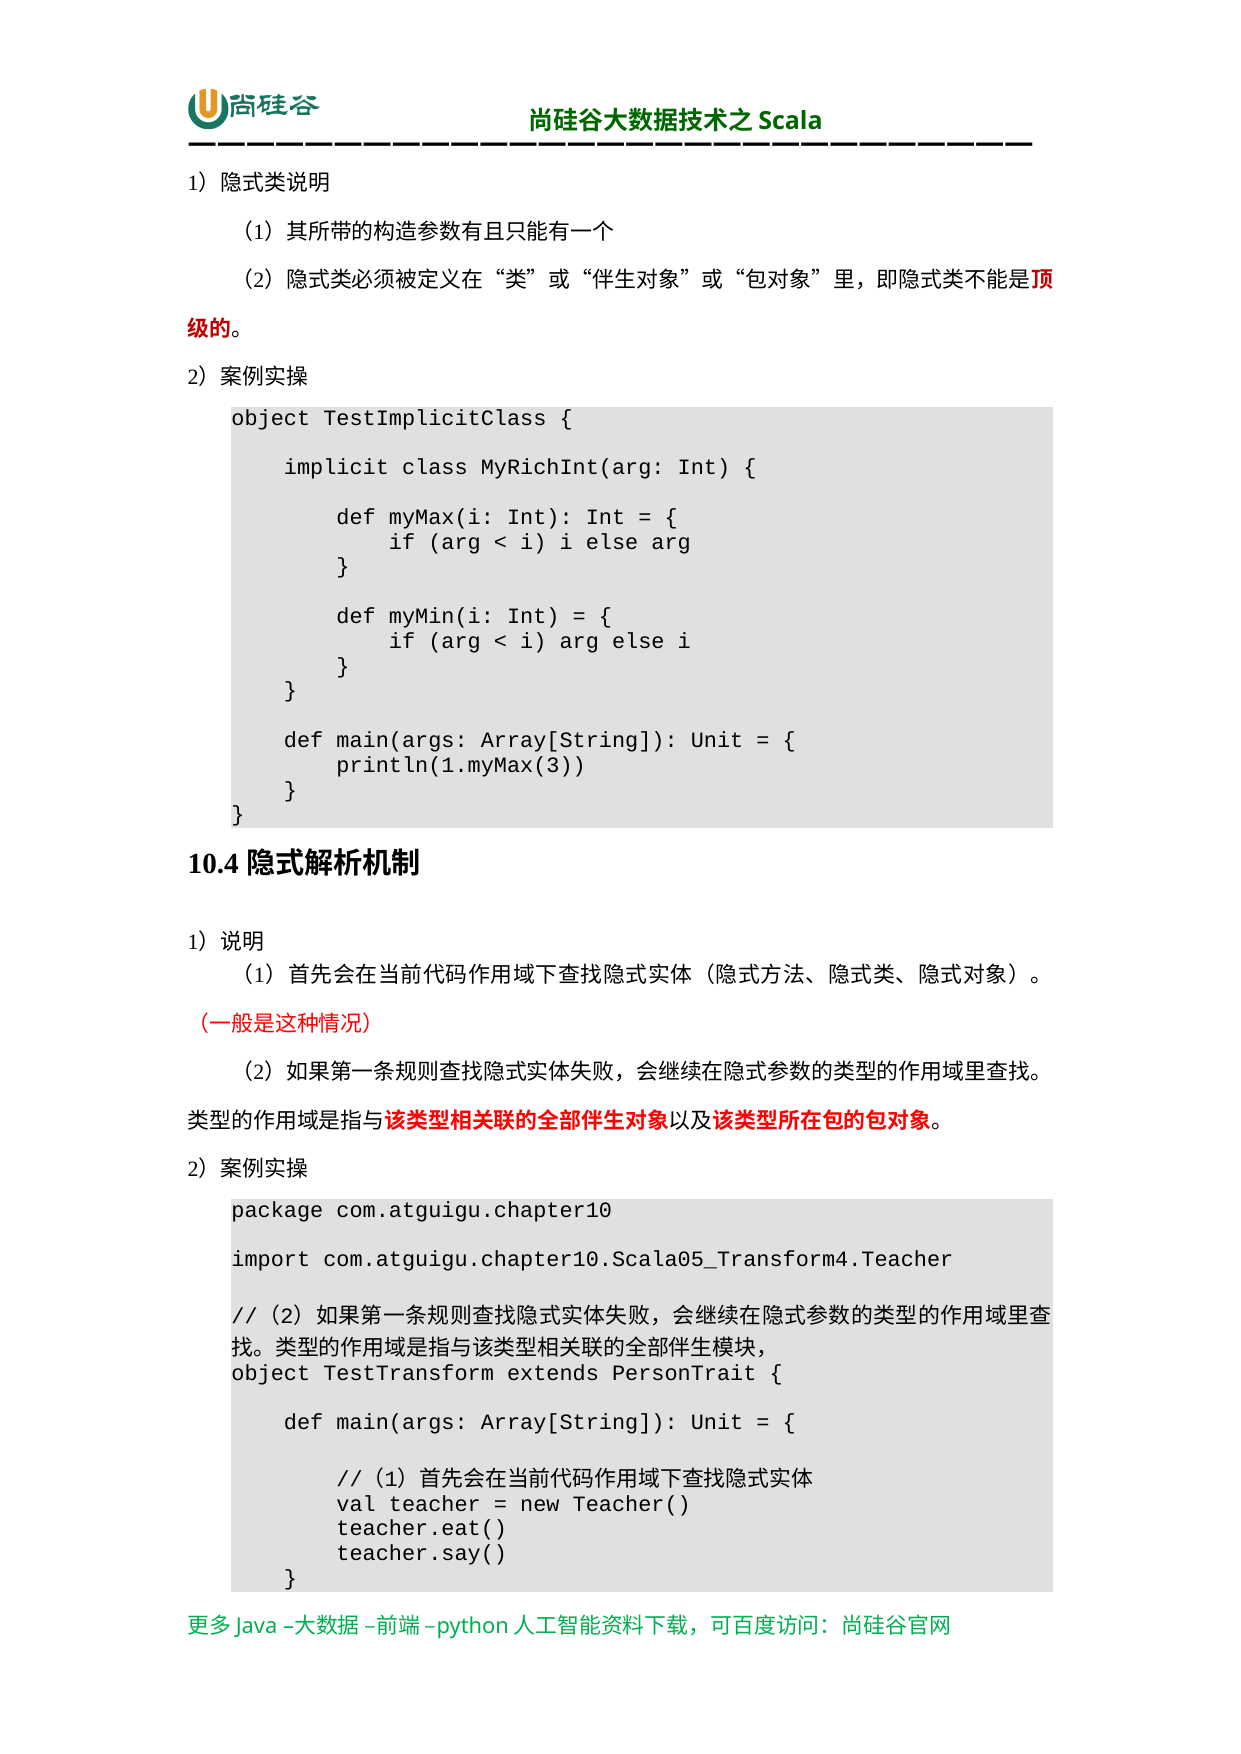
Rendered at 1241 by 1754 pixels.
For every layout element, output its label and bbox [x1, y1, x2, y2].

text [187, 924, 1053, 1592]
picture [187, 88, 321, 130]
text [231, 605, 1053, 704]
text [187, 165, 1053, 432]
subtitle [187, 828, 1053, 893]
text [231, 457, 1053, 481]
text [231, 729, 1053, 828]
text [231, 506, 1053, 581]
